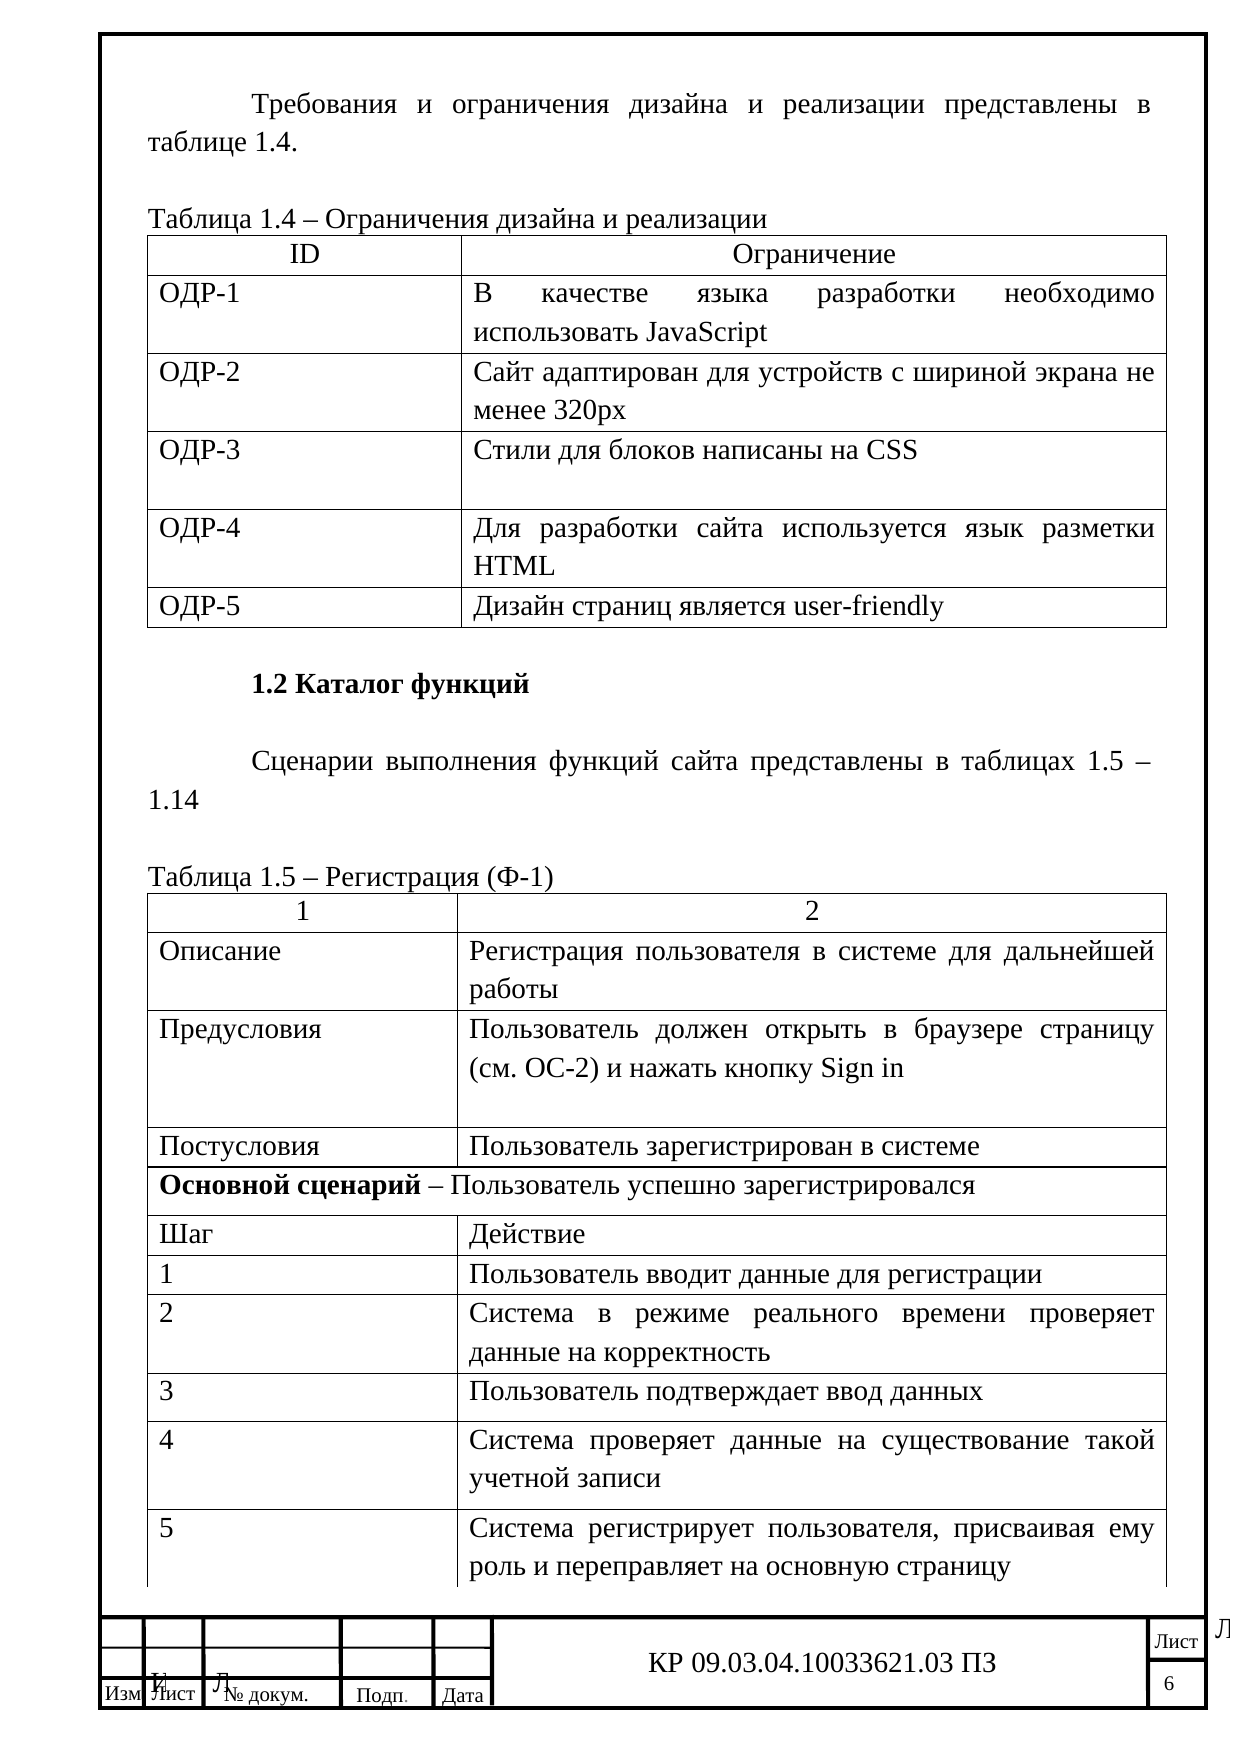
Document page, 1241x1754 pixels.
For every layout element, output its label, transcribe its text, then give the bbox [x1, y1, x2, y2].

table_cell Стили для блоков написаны на CSS [462, 432, 1166, 509]
table_cell Действие [458, 1216, 1166, 1255]
table_cell Пользователь зарегистрирован в системе [458, 1128, 1166, 1166]
table_cell ОДР-2 [148, 354, 461, 431]
table_cell Пользователь вводит данные для регистрации [458, 1256, 1166, 1294]
text Сценарии выполнения функций сайта представлены в таблицах 1.5 – 1.14 [148, 743, 1152, 815]
table_cell Пользователь подтверждает ввод данных [458, 1374, 1166, 1421]
text Требования и ограничения дизайна и реализации представлены в таблице 1.4. [148, 86, 1152, 158]
table_cell Описание [148, 933, 457, 1010]
table_cell Сайт адаптирован для устройств с шириной экрана не менее 320px [462, 354, 1166, 431]
table_header 2 [458, 894, 1166, 932]
table_cell Для разработки сайта используется язык разметки HTML [462, 510, 1166, 587]
table_cell Постусловия [148, 1128, 457, 1166]
table_cell Система проверяет данные на существование такой учетной записи [458, 1422, 1166, 1509]
table_cell 3 [148, 1374, 457, 1421]
table_cell Предусловия [148, 1011, 457, 1127]
table_cell ОДР-3 [148, 432, 461, 509]
table_cell Система в режиме реального времени проверяет данные на корректность [458, 1295, 1166, 1372]
table_cell 1 [148, 1256, 457, 1294]
text Таблица 1.5 – Регистрация (Ф-1) [148, 859, 1181, 892]
table_header Ограничение [462, 236, 1166, 274]
table_cell Система регистрирует пользователя, присваивая ему роль и переправляет на основную страницу [458, 1510, 1166, 1587]
table_cell Регистрация пользователя в системе для дальнейшей работы [458, 933, 1166, 1010]
table_cell Дизайн страниц является user-friendly [462, 588, 1166, 627]
table_cell 2 [148, 1295, 457, 1372]
table_cell Шаг [148, 1216, 457, 1255]
table_cell ОДР-4 [148, 510, 461, 587]
table_cell ОДР-5 [148, 588, 461, 627]
table_header ID [148, 236, 461, 274]
table_cell 5 [148, 1510, 457, 1587]
table_header 1 [148, 894, 457, 932]
table_cell Основной сценарий – Пользователь успешно зарегистрировался [148, 1168, 1166, 1215]
table_cell Пользователь должен открыть в браузере страницу (см. ОС-2) и нажать кнопку Sign in [458, 1011, 1166, 1127]
subtitle 1.2 Каталог функций [177, 666, 1152, 700]
text Таблица 1.4 – Ограничения дизайна и реализации [148, 201, 1181, 235]
table_cell ОДР-1 [148, 276, 461, 353]
table_cell 4 [148, 1422, 457, 1509]
table_cell В качестве языка разработки необходимо использовать JavaScript [462, 276, 1166, 353]
